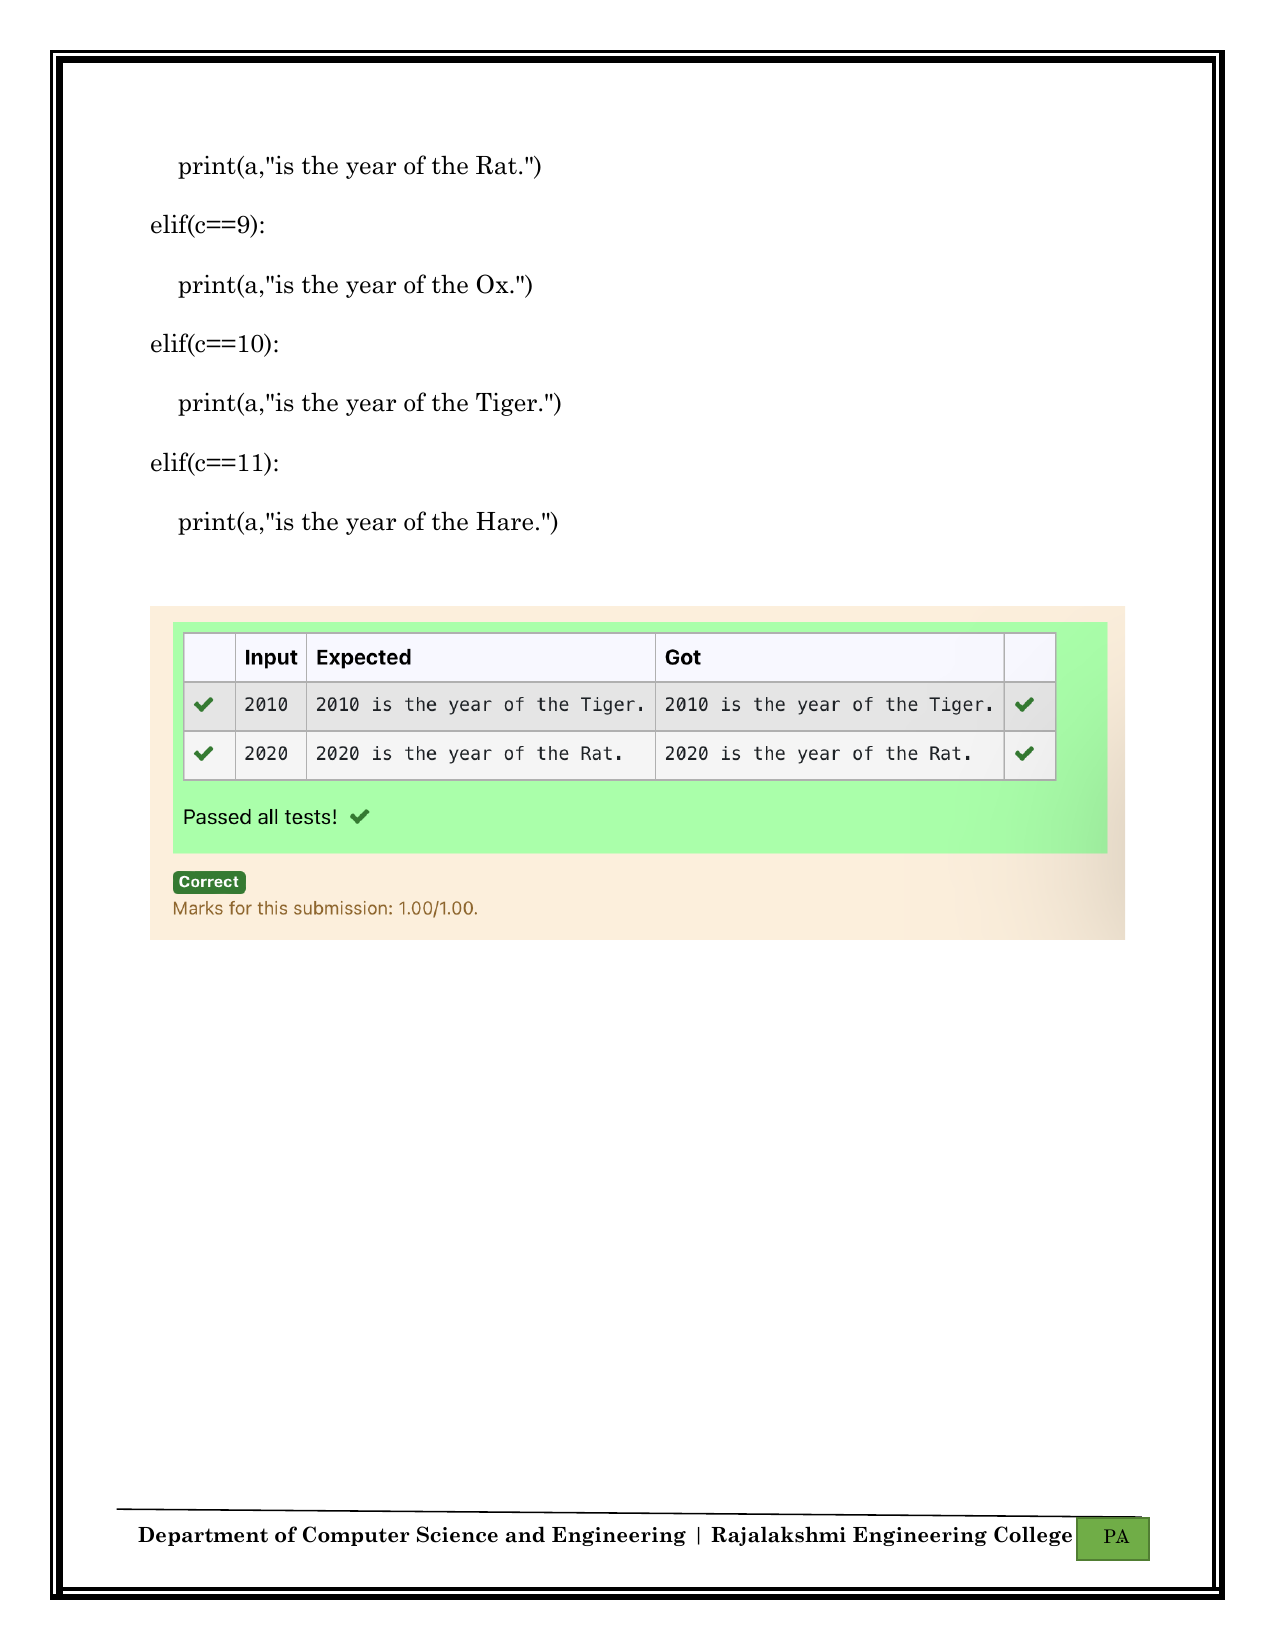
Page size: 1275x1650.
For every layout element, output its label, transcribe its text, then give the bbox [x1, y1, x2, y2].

text print(a,"is the year of the Ox.") [150, 268, 1125, 299]
text print(a,"is the year of the Tiger.") [150, 387, 1125, 417]
text elif(c==9): [150, 209, 1125, 239]
text elif(c==10): [150, 328, 1125, 358]
text print(a,"is the year of the Hare.") [150, 506, 1125, 536]
picture [150, 606, 1125, 940]
text print(a,"is the year of the Rat.") [150, 150, 1125, 180]
text elif(c==11): [150, 446, 1125, 476]
